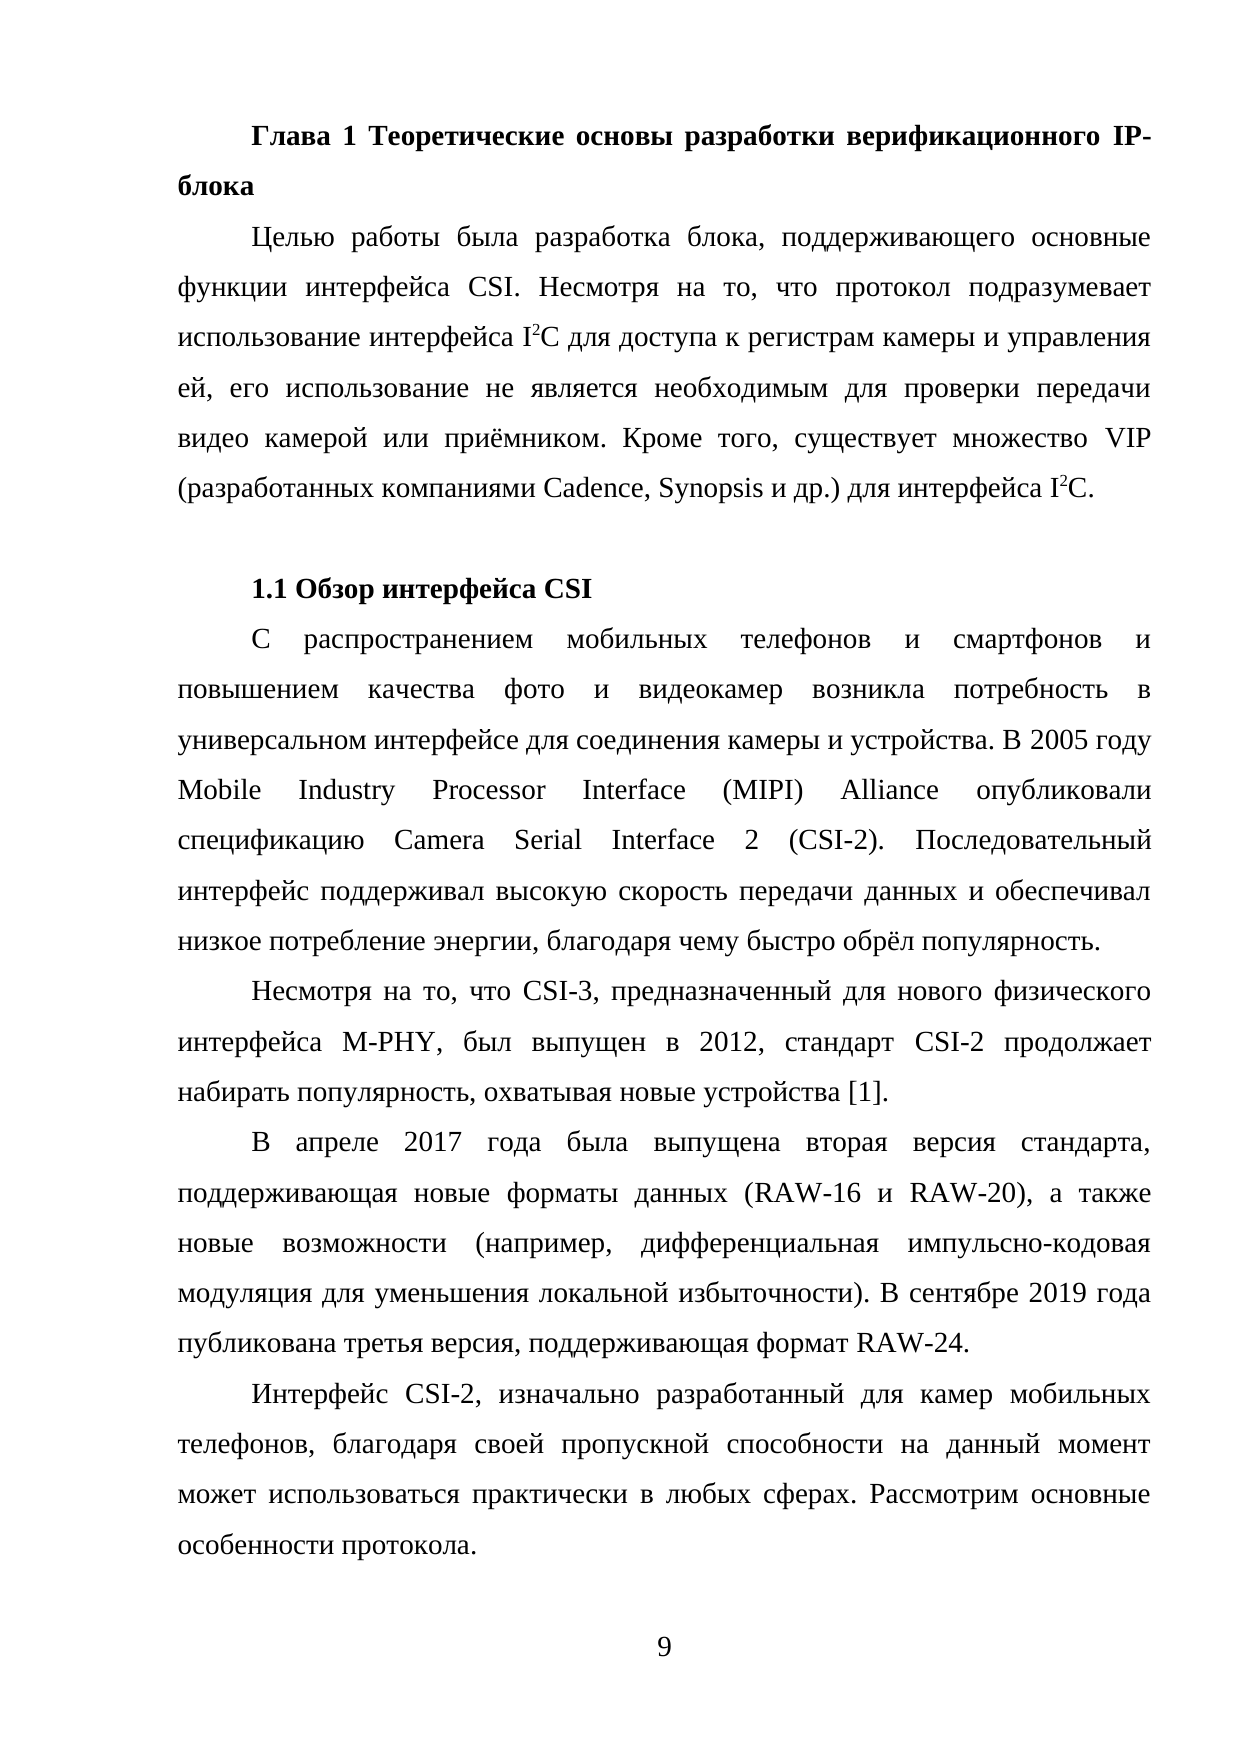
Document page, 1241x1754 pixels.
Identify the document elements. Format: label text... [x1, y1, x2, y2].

subtitle 1.1 Обзор интерфейса CSI [177, 571, 1152, 604]
text Несмотря на то, что CSI-3, предназначенный для нового физического интерфейса M-PHY, был выпущен в 2012, стандарт CSI-2 продолжает набирать популярность, охватывая новые устройства [1]. [177, 973, 1152, 1108]
subtitle Глава 1 Теоретические основы разработки верификационного IP-блока [177, 118, 1152, 202]
text Интерфейс CSI-2, изначально разработанный для камер мобильных телефонов, благодаря своей пропускной способности на данный момент может использоваться практически в любых сферах. Рассмотрим основные особенности протокола. [177, 1376, 1152, 1560]
text Целью работы была разработка блока, поддерживающего основные функции интерфейса CSI. Несмотря на то, что протокол подразумевает использование интерфейса I2C для доступа к регистрам камеры и управления ей, его использование не является необходимым для проверки передачи видео камерой или приёмником. Кроме того, существует множество VIP (разработанных компаниями Cadence, Synopsis и др.) для интерфейса I2C. [177, 219, 1152, 504]
text В апреле 2017 года была выпущена вторая версия стандарта, поддерживающая новые форматы данных (RAW-16 и RAW-20), а также новые возможности (например, дифференциальная импульсно-кодовая модуляция для уменьшения локальной избыточности). В сентябре 2019 года публикована третья версия, поддерживающая формат RAW-24. [177, 1124, 1152, 1359]
text C распространением мобильных телефонов и смартфонов и повышением качества фото и видеокамер возникла потребность в универсальном интерфейсе для соединения камеры и устройства. В 2005 году Mobile Industry Processor Interface (MIPI) Alliance опубликовали спецификацию Camera Serial Interface 2 (CSI-2). Последовательный интерфейс поддерживал высокую скорость передачи данных и обеспечивал низкое потребление энергии, благодаря чему быстро обрёл популярность. [177, 621, 1152, 957]
